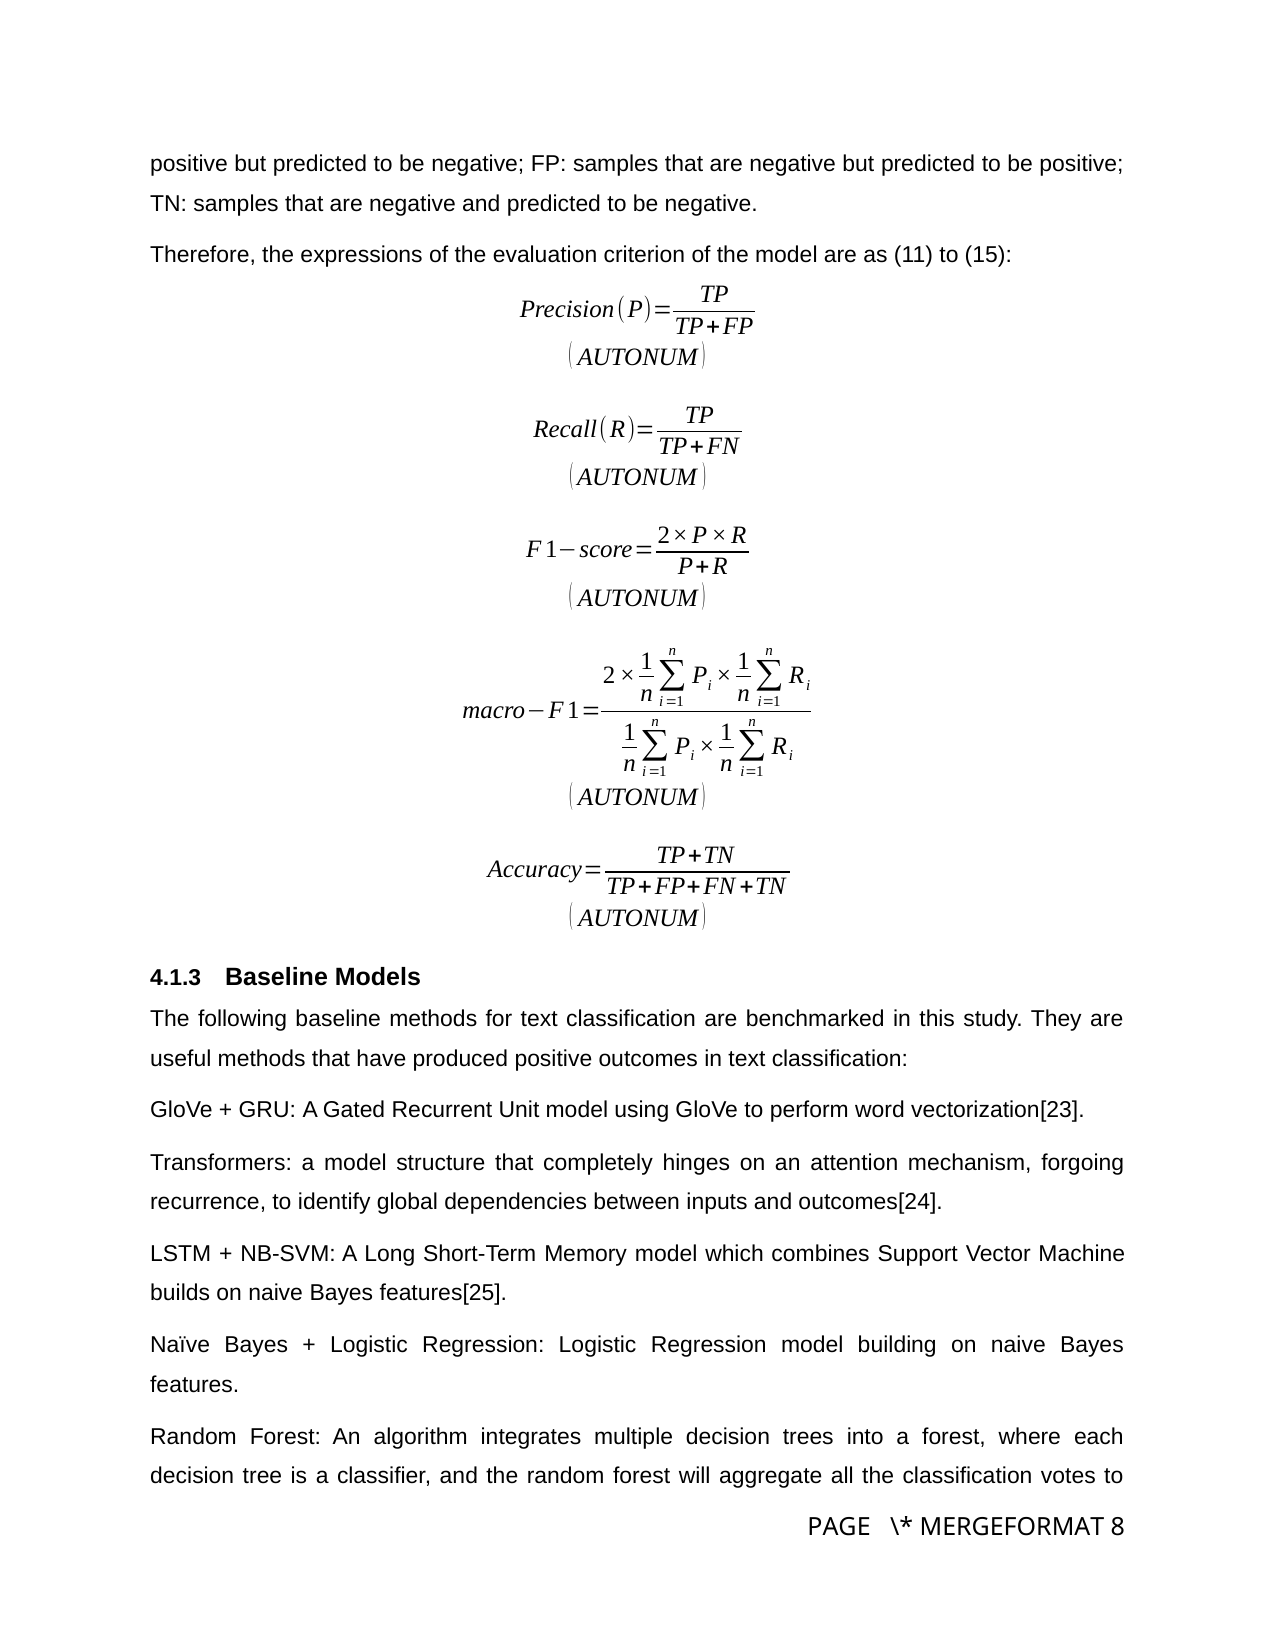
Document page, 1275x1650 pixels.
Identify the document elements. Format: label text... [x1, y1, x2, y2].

text Therefore, the expressions of the evaluation criterion of the model are as (11) to (15): [150, 241, 1125, 268]
text LSTM + NB-SVM: A Long Short-Term Memory model which combines Support Vector Machine builds on naive Bayes features. [150, 1240, 1125, 1306]
text The following baseline methods for text classification are benchmarked in this study. They are useful methods that have produced positive outcomes in text classification: [150, 1005, 1125, 1071]
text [150, 1423, 1125, 1489]
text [150, 150, 1125, 216]
text GloVe + GRU: A Gated Recurrent Unit model using GloVe to perform word vectorization. [150, 1096, 1125, 1123]
text Naïve Bayes + Logistic Regression: Logistic Regression model building on naive Bayes features. [150, 1331, 1125, 1397]
text Transformers: a model structure that completely hinges on an attention mechanism, forgoing recurrence, to identify global dependencies between inputs and outcomes. [150, 1148, 1125, 1214]
subtitle Baseline Models [150, 962, 1125, 991]
